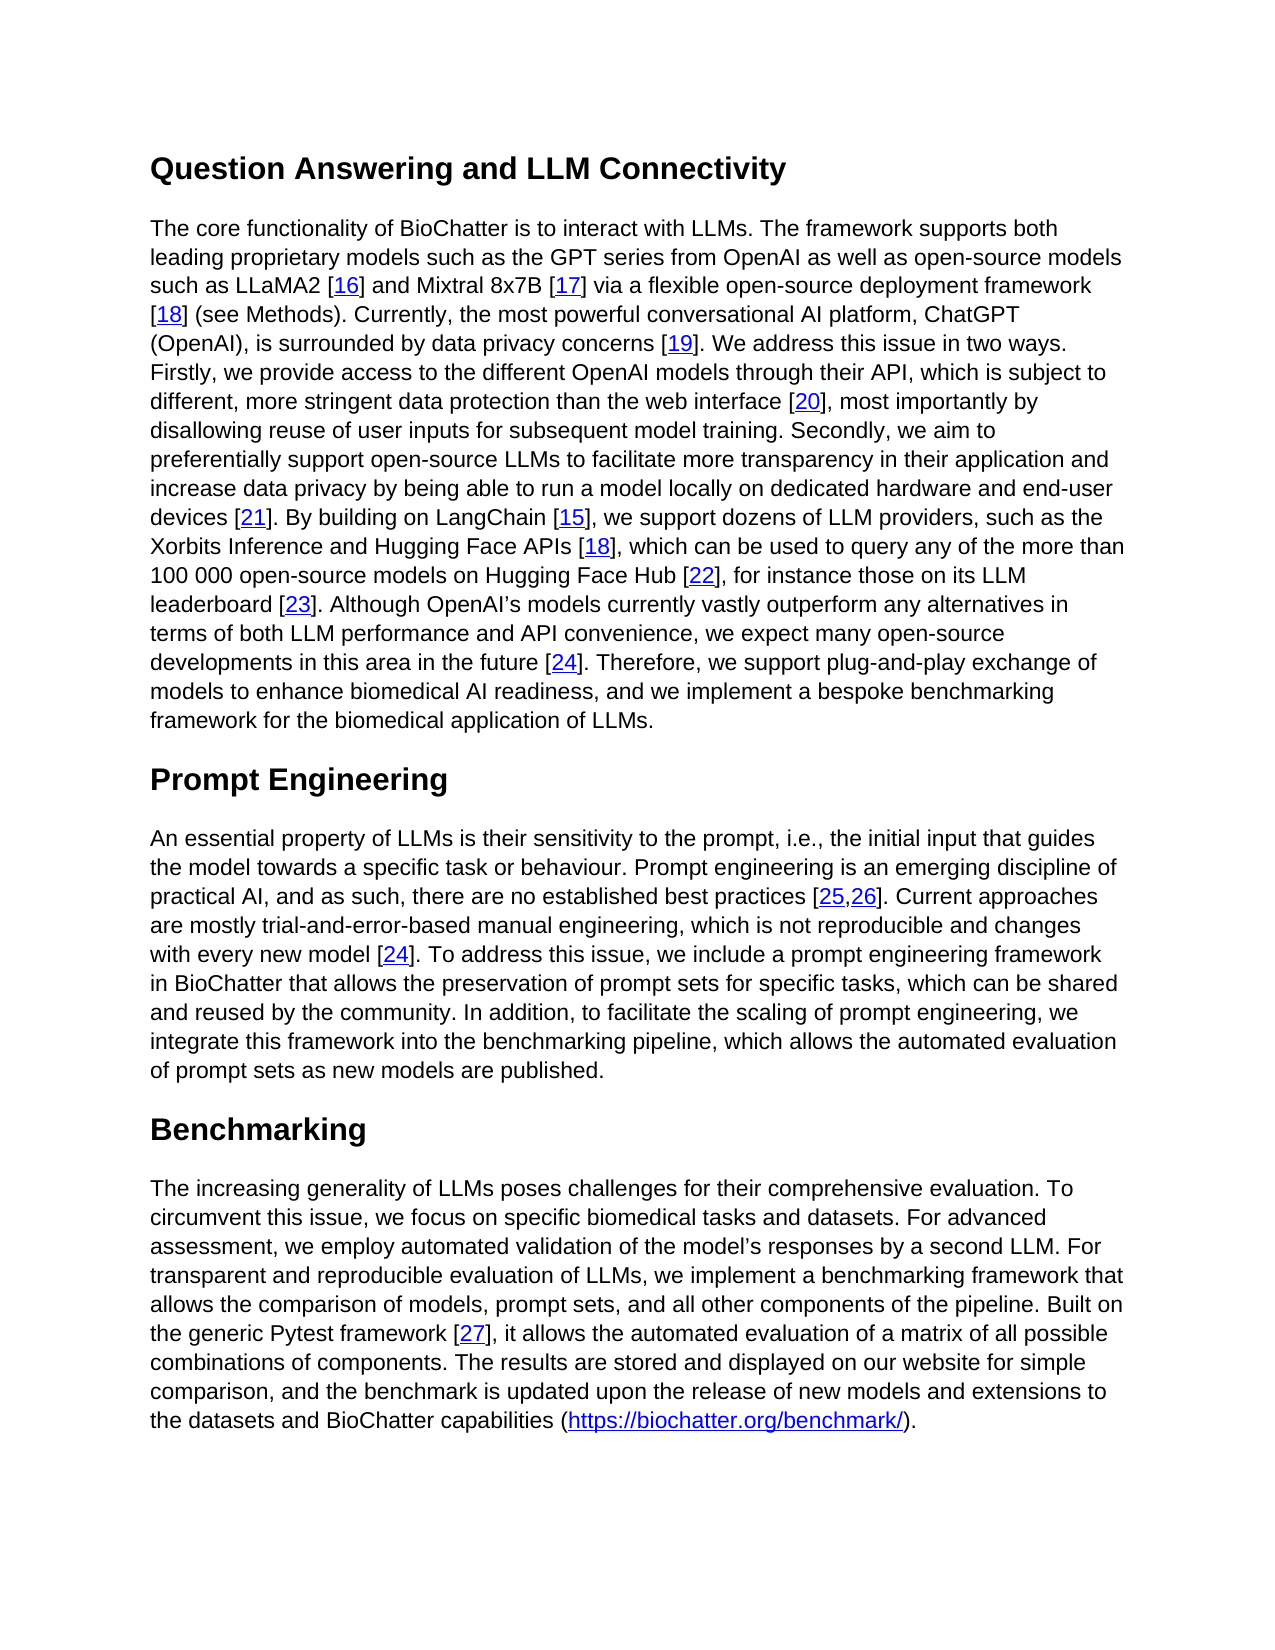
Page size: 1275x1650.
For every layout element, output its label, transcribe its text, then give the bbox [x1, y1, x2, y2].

text The increasing generality of LLMs poses challenges for their comprehensive evaluation. To circumvent this issue, we focus on specific biomedical tasks and datasets. For advanced assessment, we employ automated validation of the model’s responses by a second LLM. For transparent and reproducible evaluation of LLMs, we implement a benchmarking framework that allows the comparison of models, prompt sets, and all other components of the pipeline. Built on the generic Pytest framework [27], it allows the automated evaluation of a matrix of all possible combinations of components. The results are stored and displayed on our website for simple comparison, and the benchmark is updated upon the release of new models and extensions to the datasets and BioChatter capabilities (https://biochatter.org/benchmark/). [150, 1175, 1125, 1433]
subtitle Prompt Engineering [150, 761, 1125, 797]
text An essential property of LLMs is their sensitivity to the prompt, i.e., the initial input that guides the model towards a specific task or behaviour. Prompt engineering is an emerging discipline of practical AI, and as such, there are no established best practices [25,26]. Current approaches are mostly trial-and-error-based manual engineering, which is not reproducible and changes with every new model [24]. To address this issue, we include a prompt engineering framework in BioChatter that allows the preservation of prompt sets for specific tasks, which can be shared and reused by the community. In addition, to facilitate the scaling of prompt engineering, we integrate this framework into the benchmarking pipeline, which allows the automated evaluation of prompt sets as new models are published. [150, 825, 1125, 1083]
subtitle Benchmarking [150, 1111, 1125, 1147]
subtitle Question Answering and LLM Connectivity [150, 150, 1125, 186]
text The core functionality of BioChatter is to interact with LLMs. The framework supports both leading proprietary models such as the GPT series from OpenAI as well as open-source models such as LLaMA2 [16] and Mixtral 8x7B [17] via a flexible open-source deployment framework [18] (see Methods). Currently, the most powerful conversational AI platform, ChatGPT (OpenAI), is surrounded by data privacy concerns [19]. We address this issue in two ways. Firstly, we provide access to the different OpenAI models through their API, which is subject to different, more stringent data protection than the web interface [20], most importantly by disallowing reuse of user inputs for subsequent model training. Secondly, we aim to preferentially support open-source LLMs to facilitate more transparency in their application and increase data privacy by being able to run a model locally on dedicated hardware and end-user devices [21]. By building on LangChain [15], we support dozens of LLM providers, such as the Xorbits Inference and Hugging Face APIs [18], which can be used to query any of the more than 100 000 open-source models on Hugging Face Hub [22], for instance those on its LLM leaderboard [23]. Although OpenAI’s models currently vastly outperform any alternatives in terms of both LLM performance and API convenience, we expect many open-source developments in this area in the future [24]. Therefore, we support plug-and-play exchange of models to enhance biomedical AI readiness, and we implement a bespoke benchmarking framework for the biomedical application of LLMs. [150, 214, 1125, 733]
